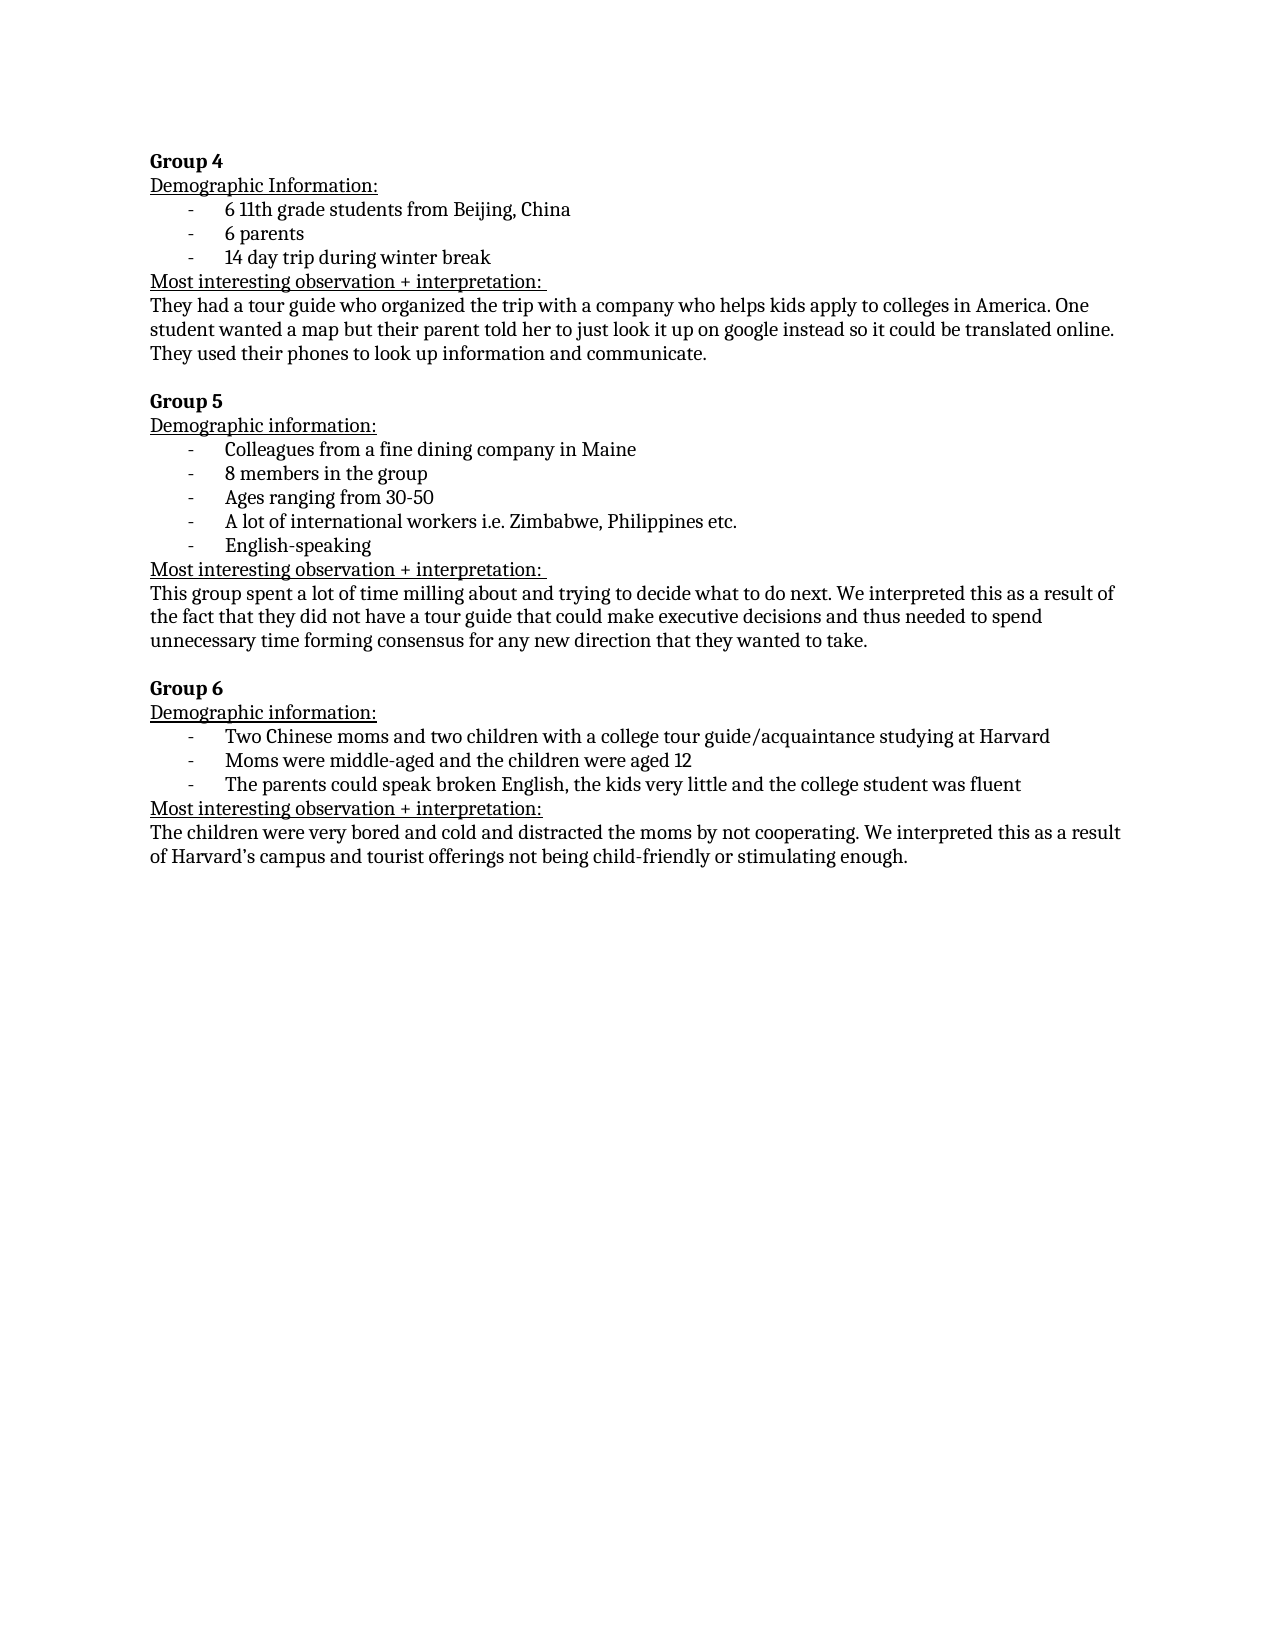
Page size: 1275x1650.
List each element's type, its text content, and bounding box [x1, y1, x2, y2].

list Two Chinese moms and two children with a college tour guide/acquaintance studying at Harvard [187, 725, 1125, 749]
list A lot of international workers i.e. Zimbabwe, Philippines etc. [187, 509, 1125, 533]
text Group 5 [150, 389, 1125, 413]
list Ages ranging from 30-50 [187, 485, 1125, 509]
list Moms were middle-aged and the children were aged 12 [187, 749, 1125, 773]
text Demographic Information: [150, 174, 1125, 198]
text They had a tour guide who organized the trip with a company who helps kids apply to colleges in America. One student wanted a map but their parent told her to just look it up on google instead so it could be translated online. They used their phones to look up information and communicate. [150, 294, 1125, 366]
list Colleagues from a fine dining company in Maine [187, 437, 1125, 461]
text Most interesting observation + interpretation: [150, 270, 1125, 294]
text Group 4 [150, 150, 1125, 174]
text Group 6 [150, 677, 1125, 701]
list 14 day trip during winter break [187, 246, 1125, 270]
list 8 members in the group [187, 461, 1125, 485]
text Most interesting observation + interpretation: [150, 797, 1125, 821]
list 6 parents [187, 222, 1125, 246]
text The children were very bored and cold and distracted the moms by not cooperating. We interpreted this as a result of Harvard’s campus and tourist offerings not being child-friendly or stimulating enough. [150, 821, 1125, 869]
text Demographic information: [150, 413, 1125, 437]
text Demographic information: [150, 701, 1125, 725]
text Most interesting observation + interpretation: [150, 557, 1125, 581]
text This group spent a lot of time milling about and trying to decide what to do next. We interpreted this as a result of the fact that they did not have a tour guide that could make executive decisions and thus needed to spend unnecessary time forming consensus for any new direction that they wanted to take. [150, 581, 1125, 653]
list The parents could speak broken English, the kids very little and the college student was fluent [187, 773, 1125, 797]
list 6 11th grade students from Beijing, China [187, 198, 1125, 222]
list English-speaking [187, 533, 1125, 557]
